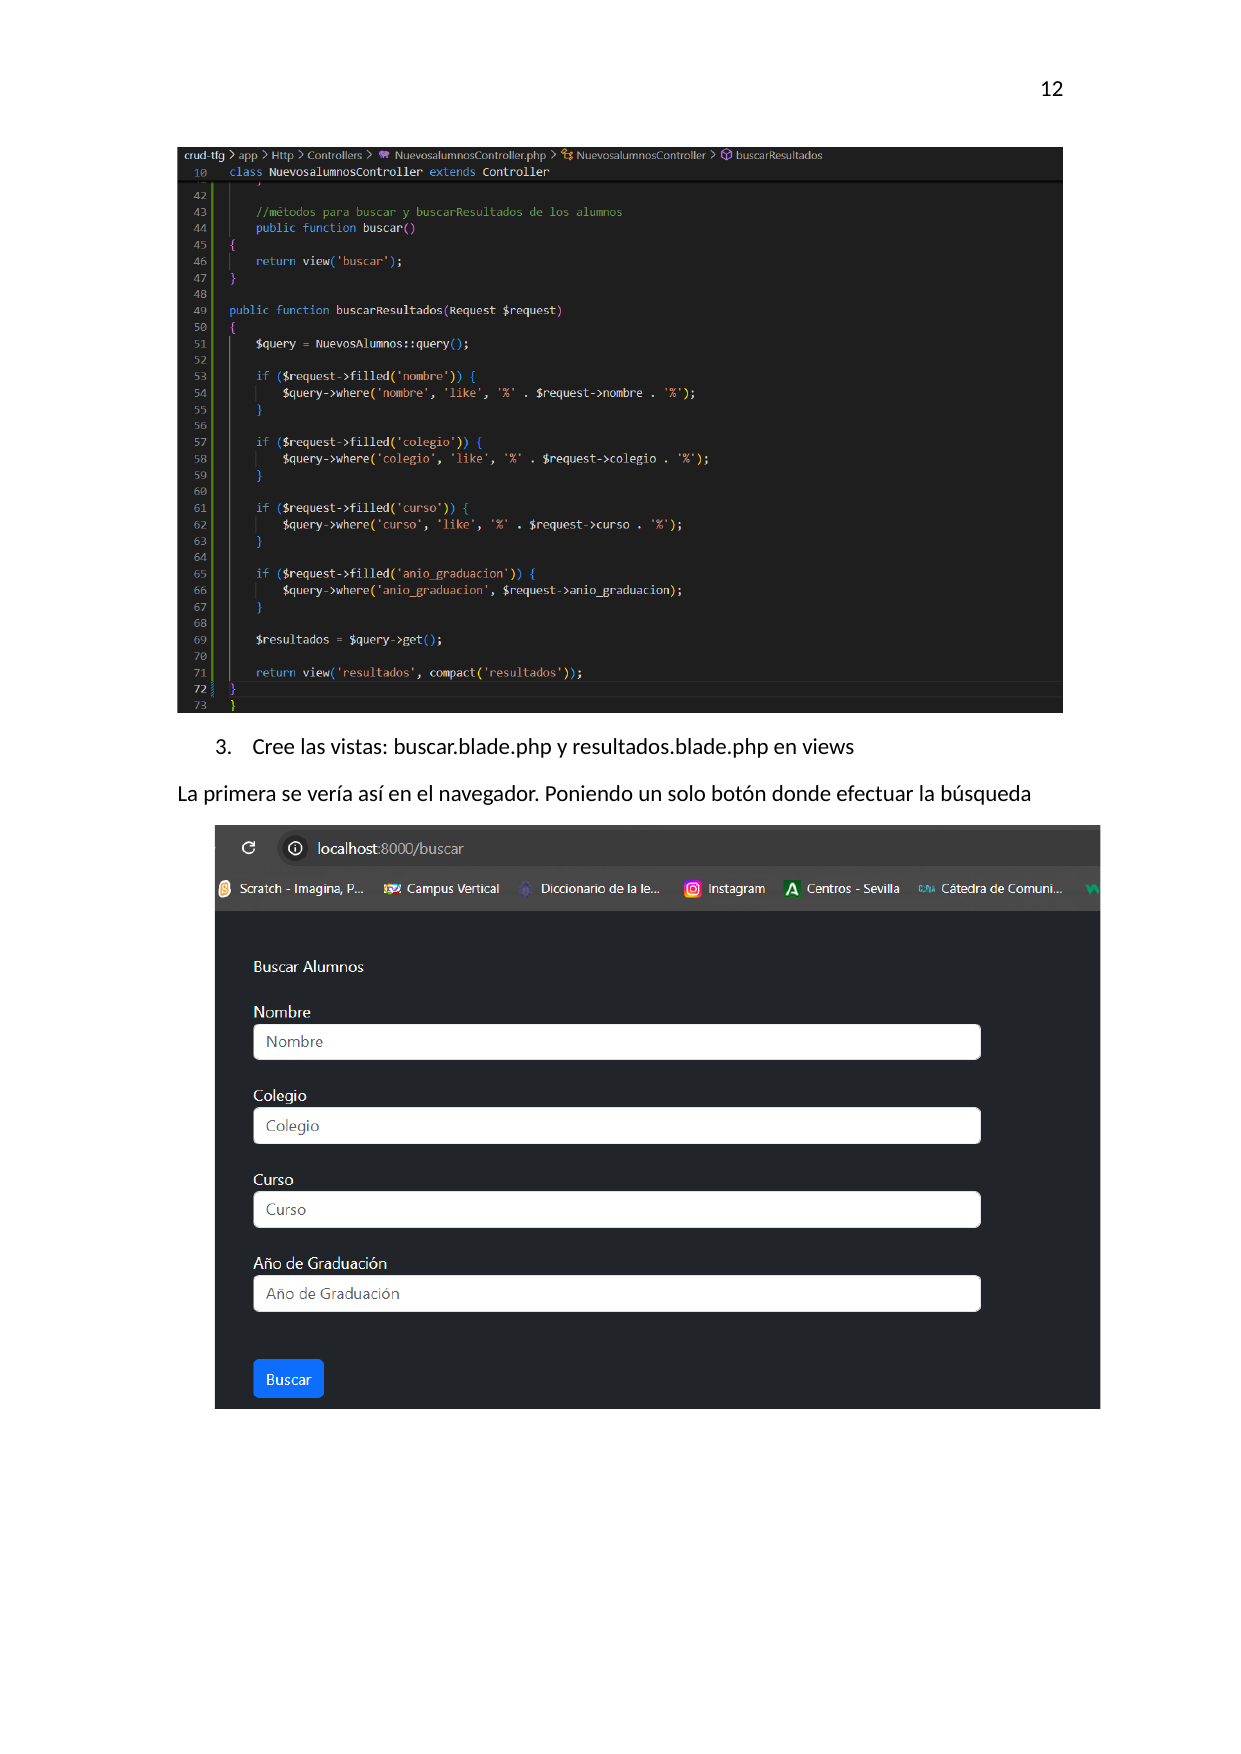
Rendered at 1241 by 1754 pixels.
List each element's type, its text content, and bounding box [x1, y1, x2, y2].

list Cree las vistas: buscar.blade.php y resultados.blade.php en views [215, 732, 1063, 760]
picture [214, 825, 1101, 1409]
picture [177, 147, 1063, 713]
text La primera se vería así en el navegador. Poniendo un solo botón donde efectuar la búsqueda [177, 779, 1063, 807]
